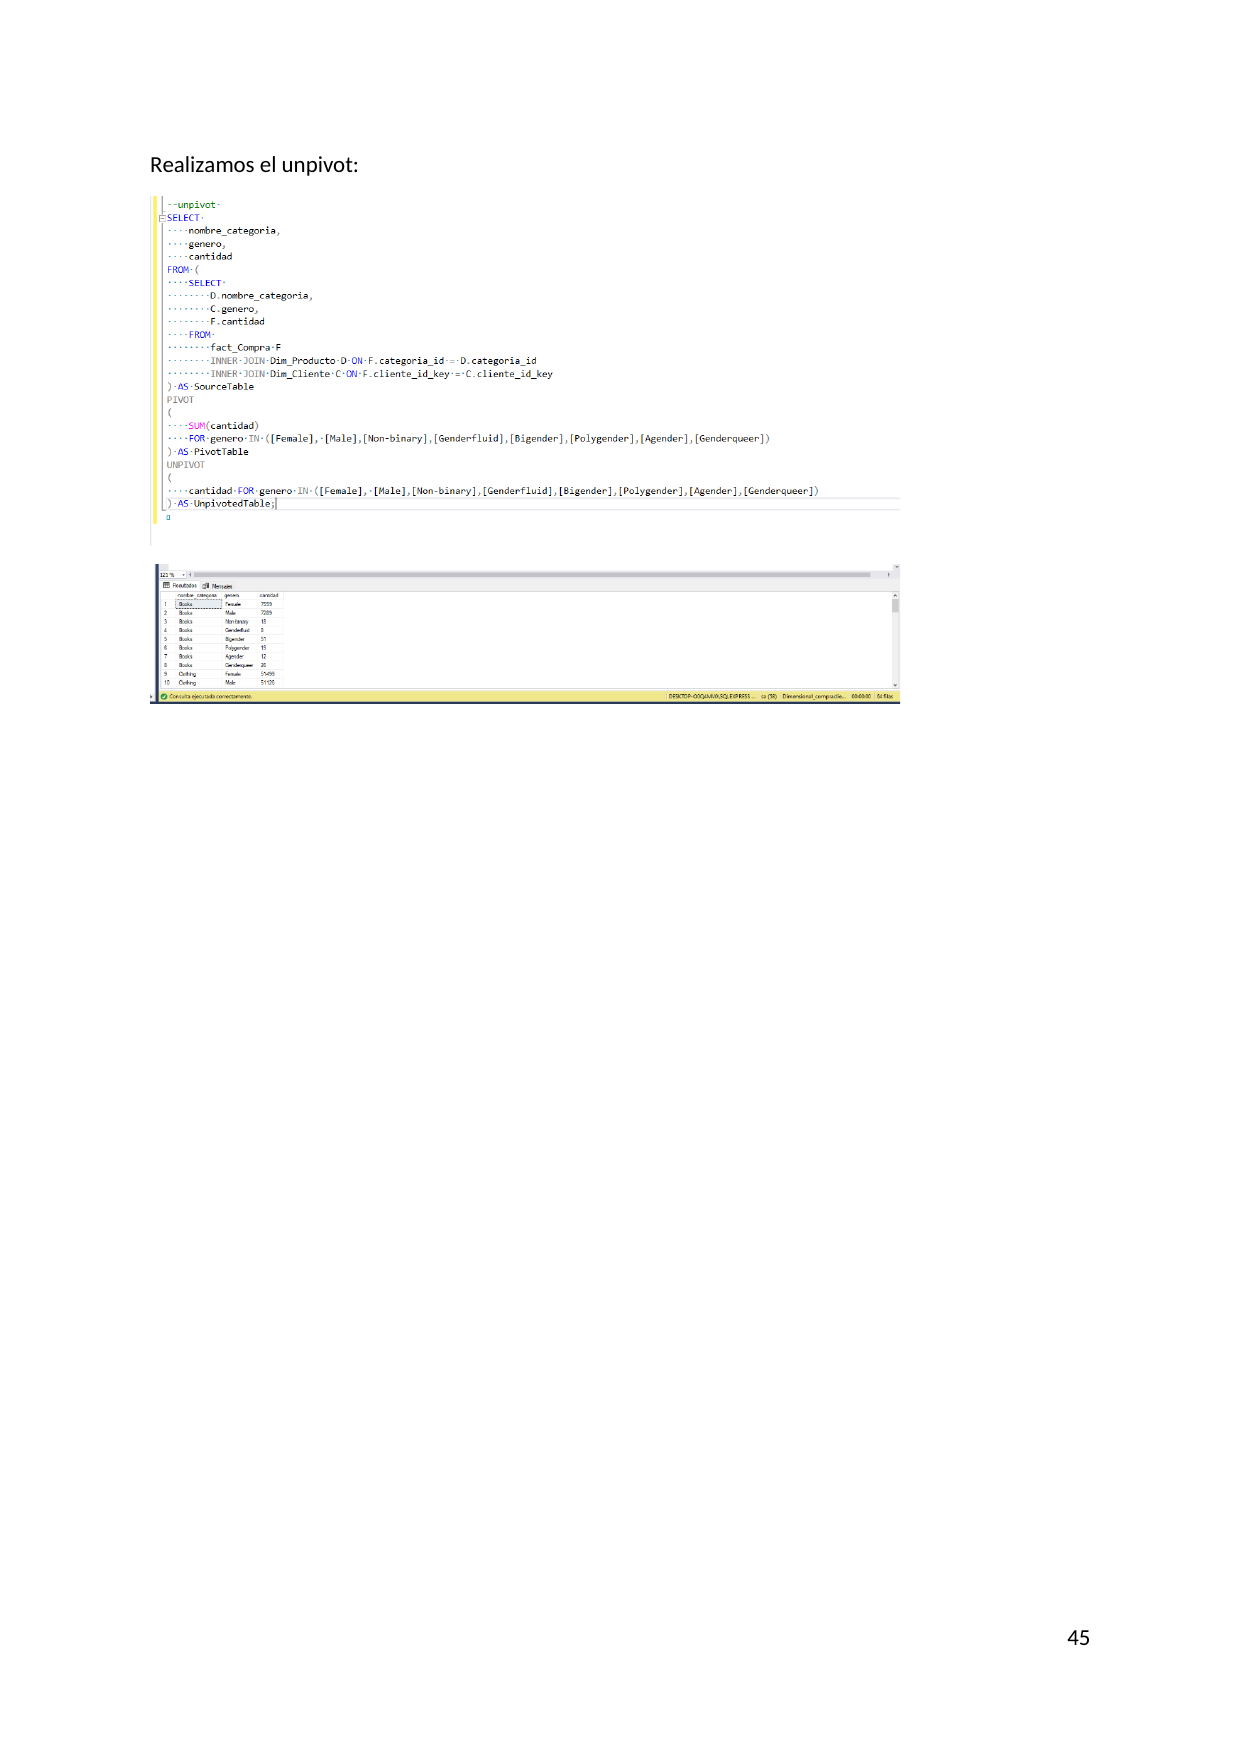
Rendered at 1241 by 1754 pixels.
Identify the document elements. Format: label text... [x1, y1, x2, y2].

picture [150, 196, 901, 546]
picture [150, 564, 901, 704]
text Realizamos el unpivot: [150, 150, 1090, 178]
